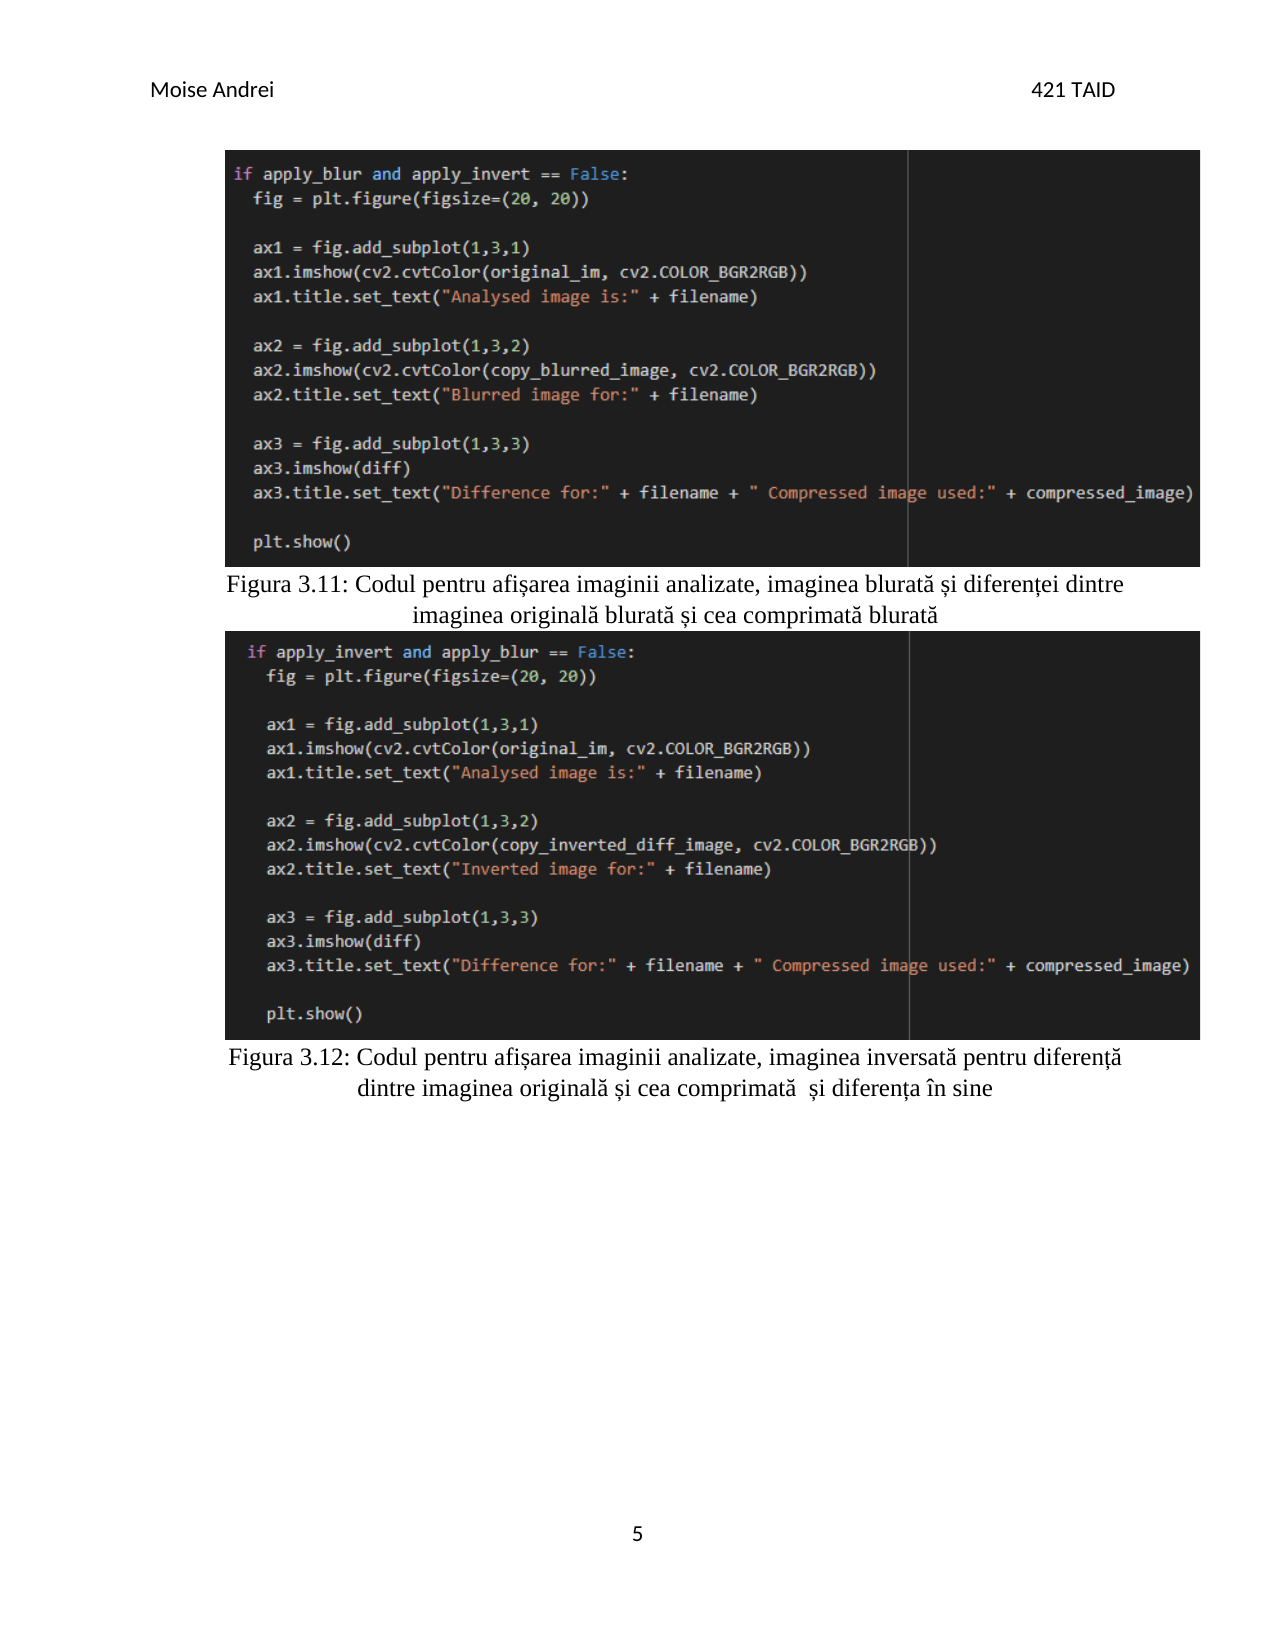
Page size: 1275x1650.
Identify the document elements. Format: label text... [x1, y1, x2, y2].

list Figura 3.12: Codul pentru afișarea imaginii analizate, imaginea inversată pentru diferență dintre imaginea originală și cea comprimată și diferența în sine [225, 1042, 1125, 1102]
picture [225, 150, 1200, 567]
list Figura 3.11: Codul pentru afișarea imaginii analizate, imaginea blurată și diferenței dintre imaginea originală blurată și cea comprimată blurată [225, 569, 1125, 629]
picture [225, 631, 1200, 1040]
